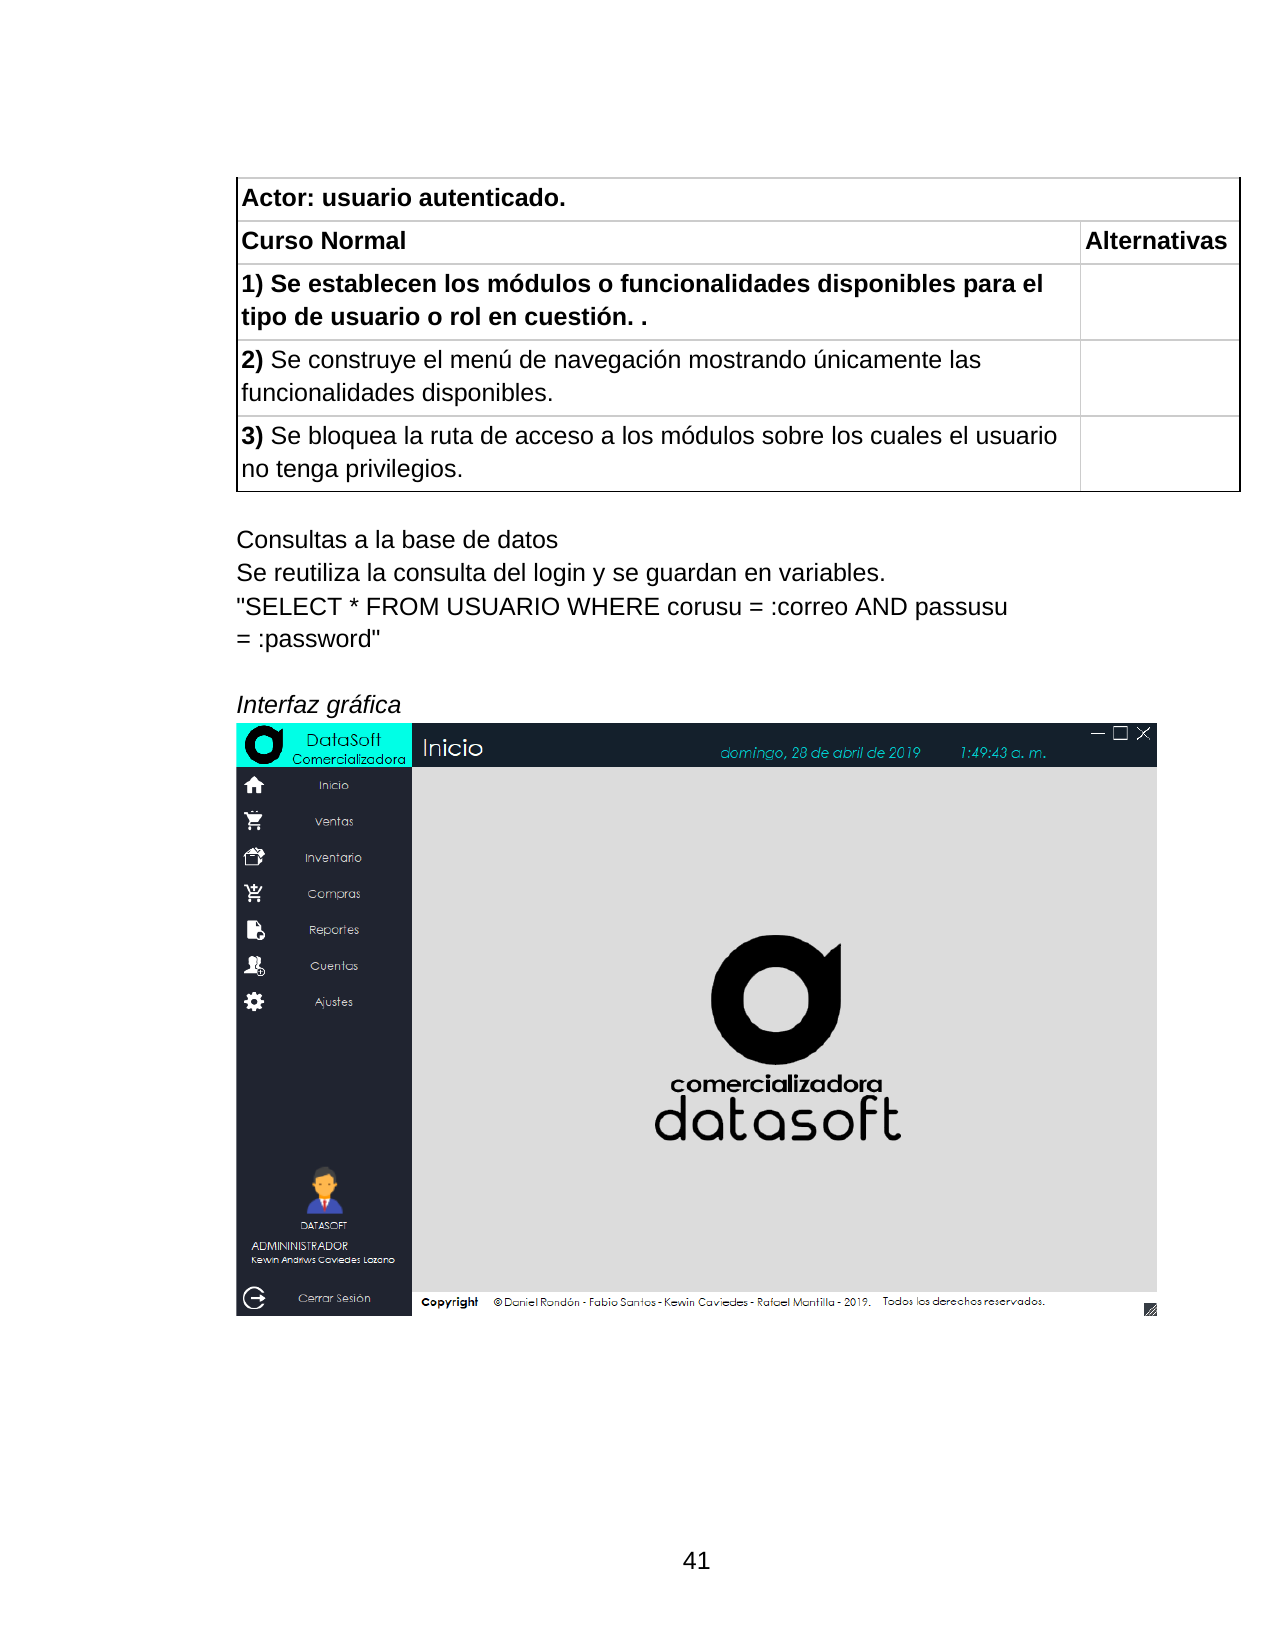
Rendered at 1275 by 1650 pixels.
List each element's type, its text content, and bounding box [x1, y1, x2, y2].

table_cell Alternativas [1081, 222, 1239, 263]
table_cell Curso Normal [238, 222, 1080, 263]
table_cell Actor: usuario autenticado. [238, 179, 1239, 220]
table_cell 2) Se construye el menú de navegación mostrando únicamente las funcionalidades disponibles. [238, 341, 1080, 415]
text "SELECT * FROM USUARIO WHERE corusu = :correo AND passusu = :password" [236, 591, 1157, 653]
text Interfaz gráfica [236, 691, 1157, 723]
text Se reutiliza la consulta del login y se guardan en variables. [236, 558, 1157, 587]
table_cell [1081, 341, 1239, 415]
table_cell [1081, 265, 1239, 339]
table_cell 1) Se establecen los módulos o funcionalidades disponibles para el tipo de usuario o rol en cuestión. . [238, 265, 1080, 339]
picture [236, 723, 1157, 1316]
table_cell 3) Se bloquea la ruta de acceso a los módulos sobre los cuales el usuario no tenga privilegios. [238, 417, 1080, 491]
text Consultas a la base de datos [236, 525, 1157, 554]
table_cell [1081, 417, 1239, 491]
